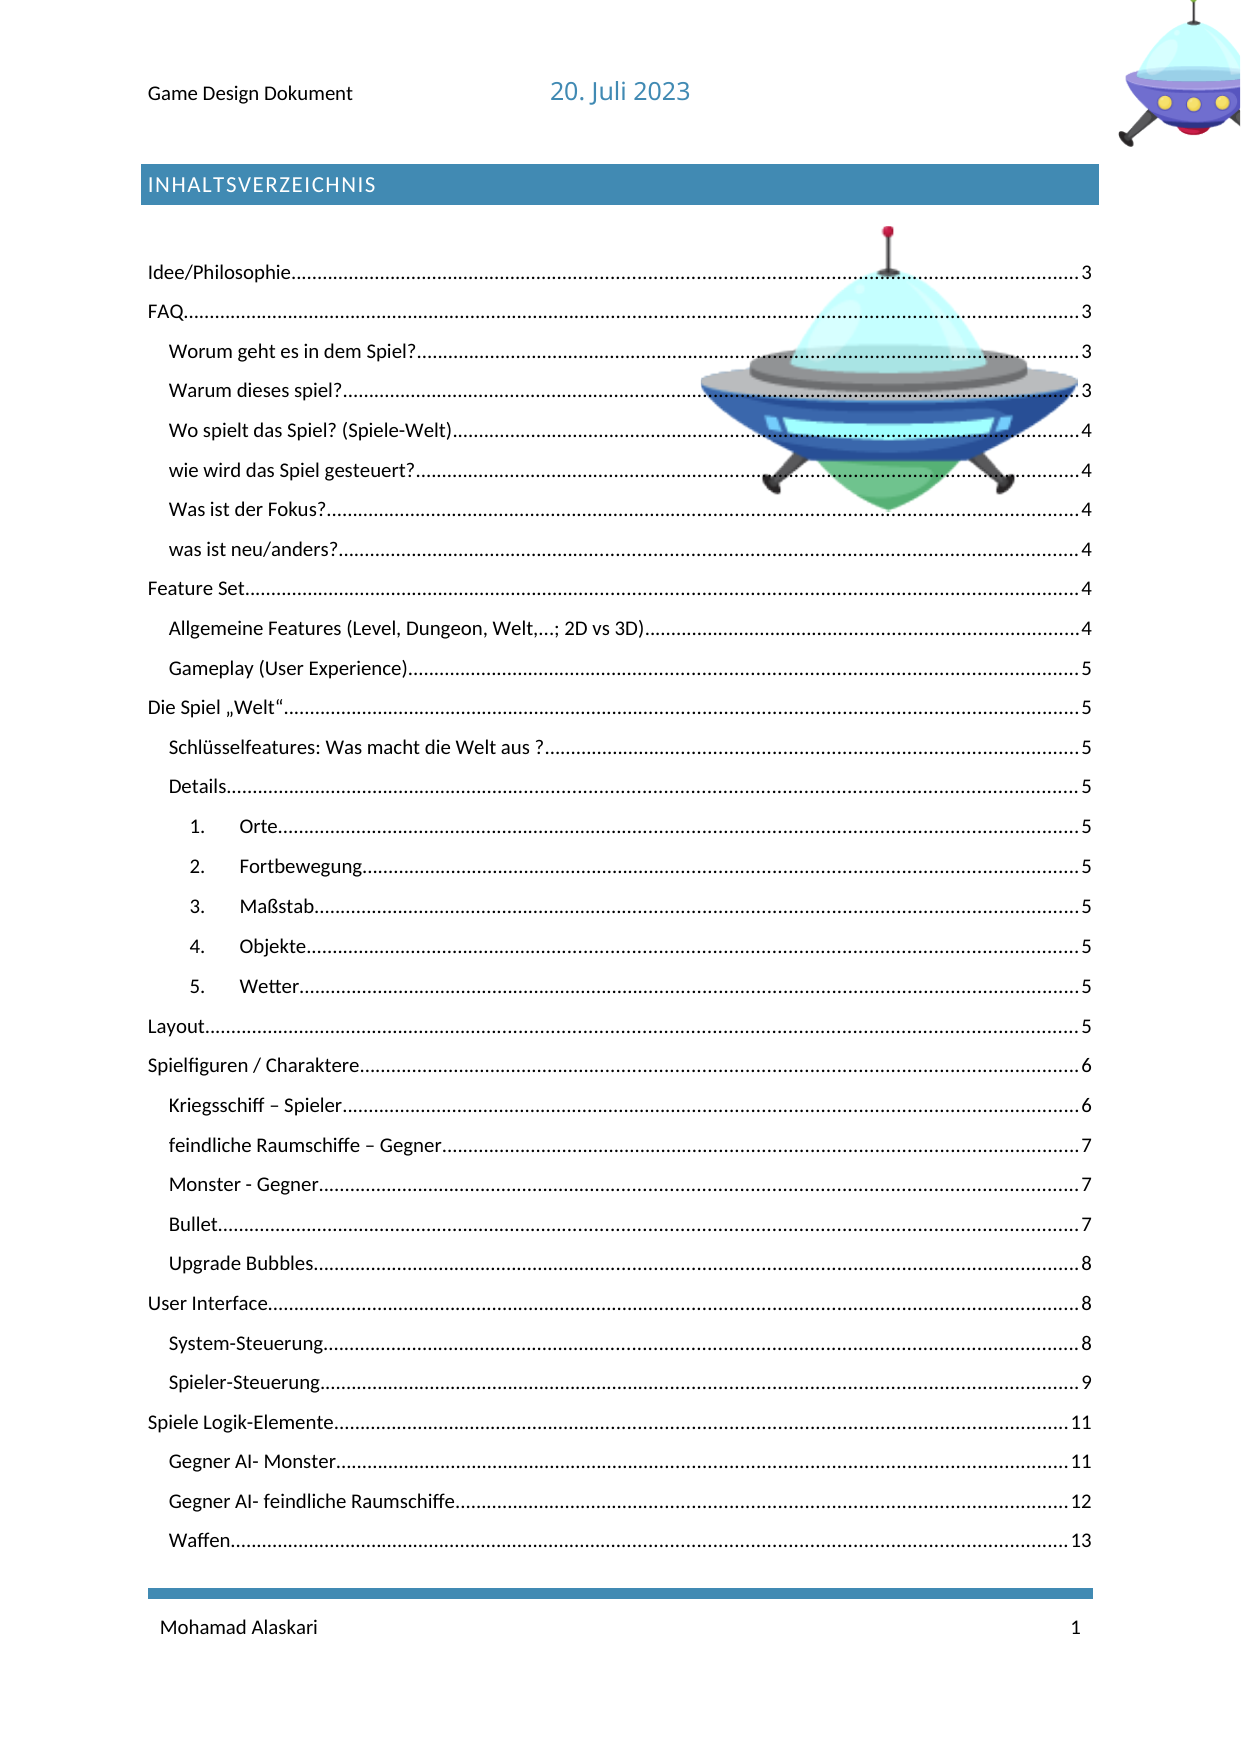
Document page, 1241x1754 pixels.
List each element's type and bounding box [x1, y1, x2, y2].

picture [1118, 0, 1241, 147]
picture [700, 226, 1078, 512]
